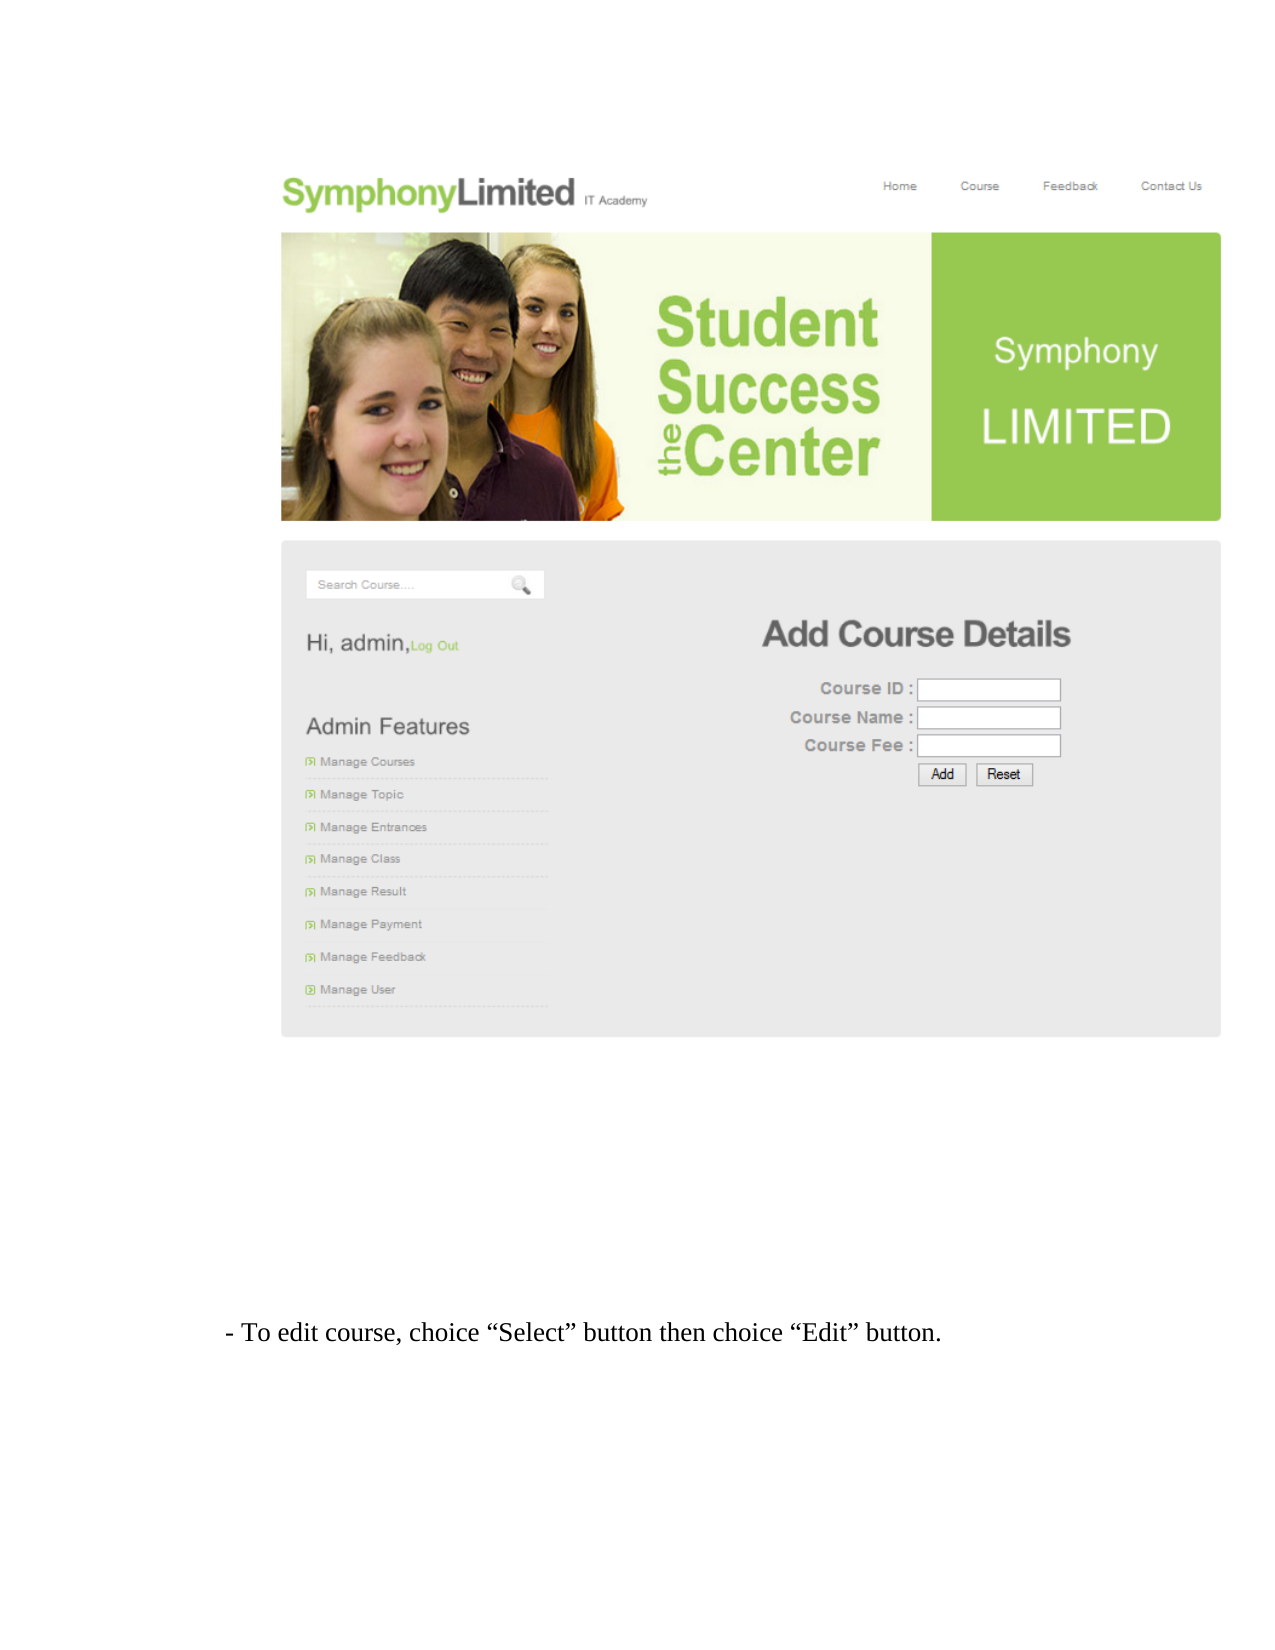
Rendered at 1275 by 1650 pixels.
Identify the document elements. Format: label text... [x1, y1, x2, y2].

picture [262, 150, 1238, 1047]
text - To edit course, choice “Select” button then choice “Edit” button. [225, 1316, 1125, 1347]
